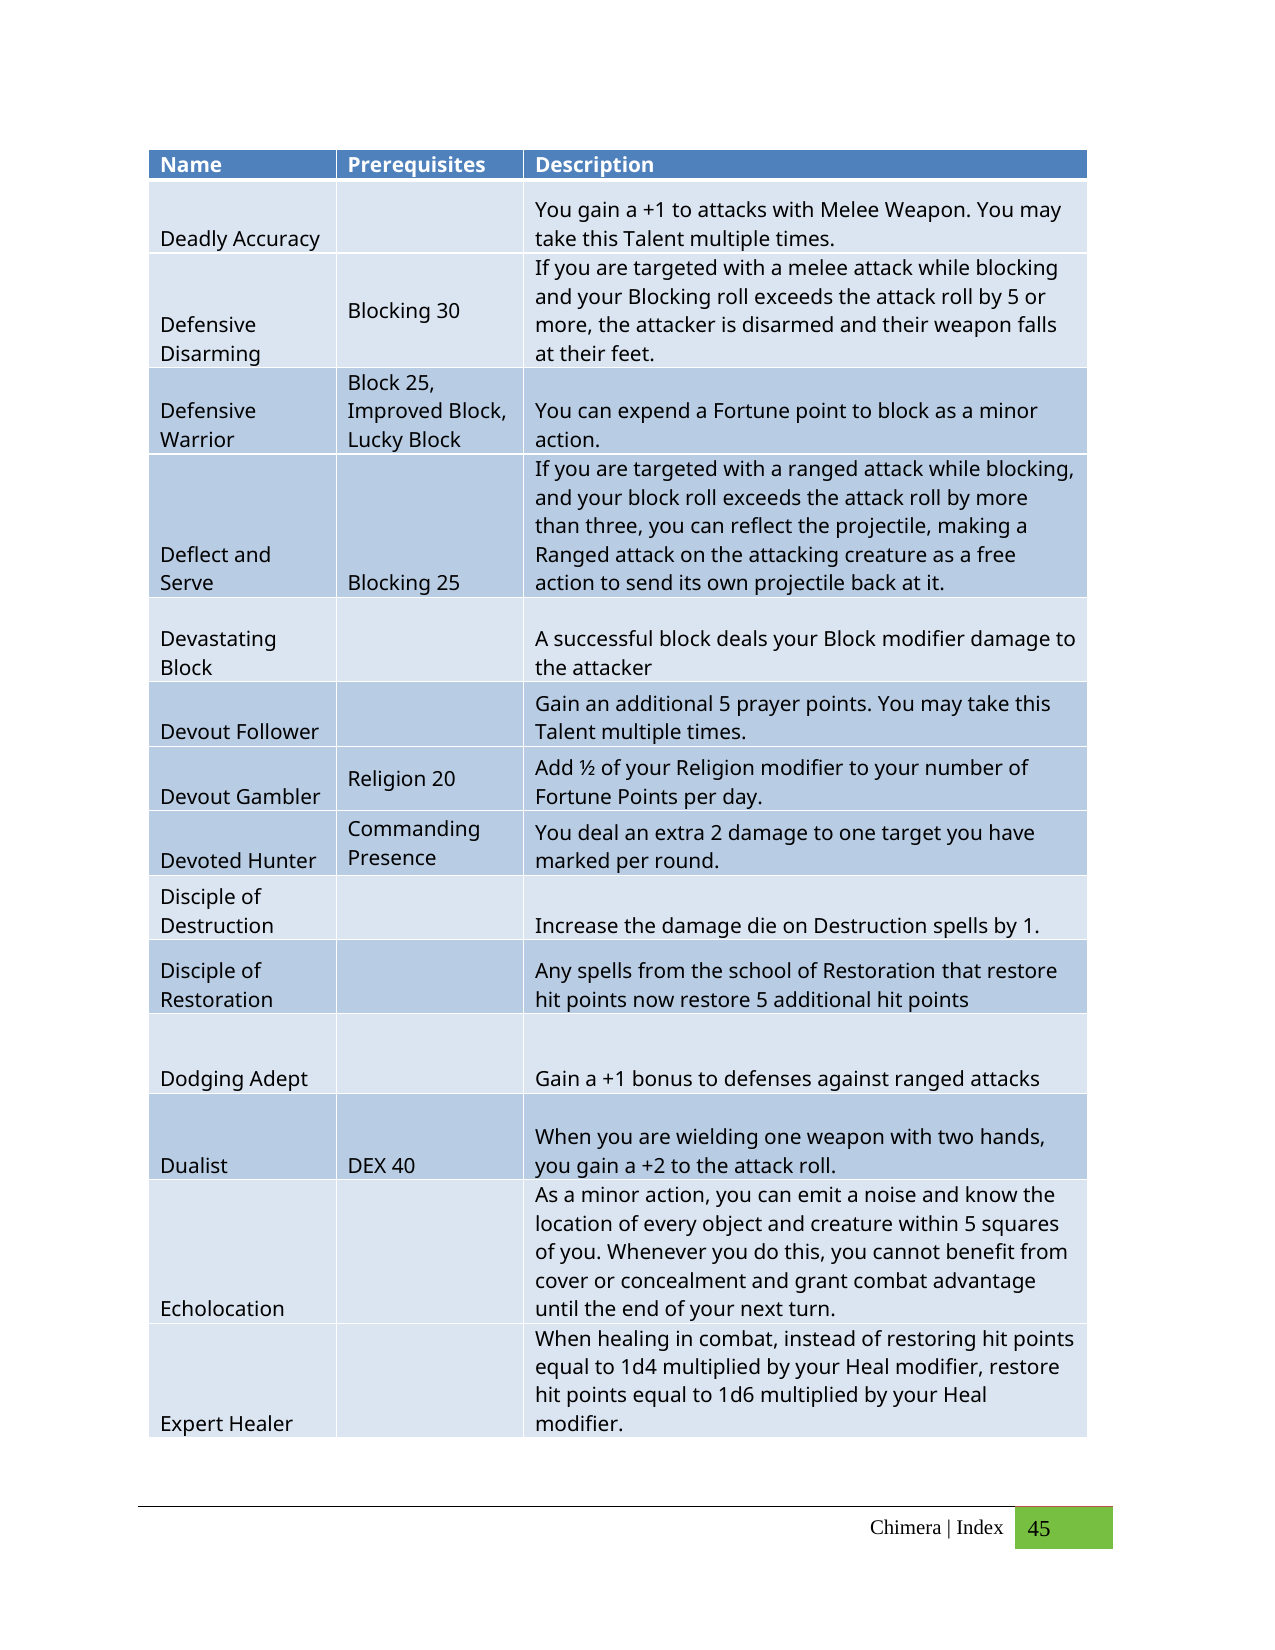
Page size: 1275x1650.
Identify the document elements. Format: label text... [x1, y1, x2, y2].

table_cell Gain a +1 bonus to defenses against ranged attacks [524, 1014, 1087, 1093]
table_cell When you are wielding one weapon with two hands, you gain a +2 to the attack roll. [524, 1094, 1087, 1179]
table_cell [337, 1014, 523, 1093]
table_header Prerequisites [337, 150, 523, 178]
table_cell Disciple of Destruction [149, 876, 336, 939]
table_cell [337, 1324, 523, 1437]
table_cell [337, 876, 523, 939]
table_cell Devout Follower [149, 682, 336, 746]
table_cell [337, 1180, 523, 1323]
table_cell Dodging Adept [149, 1014, 336, 1093]
table_cell [337, 682, 523, 746]
table_cell Any spells from the school of Restoration that restore hit points now restore 5 additional hit points [524, 940, 1087, 1013]
table_header Description [524, 150, 1087, 178]
table_cell As a minor action, you can emit a noise and know the location of every object and creature within 5 squares of you. Whenever you do this, you cannot benefit from cover or concealment and grant combat advantage until the end of your next turn. [524, 1180, 1087, 1323]
table_cell Deflect and Serve [149, 455, 336, 597]
table_cell You deal an extra 2 damage to one target you have marked per round. [524, 811, 1087, 875]
table_cell [337, 598, 523, 681]
table_cell Religion 20 [337, 747, 523, 810]
table_cell Blocking 25 [337, 455, 523, 597]
table_cell Defensive Disarming [149, 254, 336, 367]
table_cell Devastating Block [149, 598, 336, 681]
table_cell Increase the damage die on Destruction spells by 1. [524, 876, 1087, 939]
table_cell Block 25, Improved Block, Lucky Block [337, 368, 523, 453]
table_cell Blocking 30 [337, 254, 523, 367]
table_cell If you are targeted with a melee attack while blocking and your Blocking roll exceeds the attack roll by 5 or more, the attacker is disarmed and their weapon falls at their feet. [524, 254, 1087, 367]
table_cell A successful block deals your Block modifier damage to the attacker [524, 598, 1087, 681]
table_cell Expert Healer [149, 1324, 336, 1437]
table_cell Defensive Warrior [149, 368, 336, 453]
table_cell DEX 40 [337, 1094, 523, 1179]
table_cell Disciple of Restoration [149, 940, 336, 1013]
table_cell Devoted Hunter [149, 811, 336, 875]
table_cell Devout Gambler [149, 747, 336, 810]
table_cell Gain an additional 5 prayer points. You may take this Talent multiple times. [524, 682, 1087, 746]
table_cell When healing in combat, instead of restoring hit points equal to 1d4 multiplied by your Heal modifier, restore hit points equal to 1d6 multiplied by your Heal modifier. [524, 1324, 1087, 1437]
table_cell You gain a +1 to attacks with Melee Weapon. You may take this Talent multiple times. [524, 182, 1087, 252]
table_cell Dualist [149, 1094, 336, 1179]
table_cell Commanding Presence [337, 811, 523, 875]
table_cell Deadly Accuracy [149, 182, 336, 252]
table_cell If you are targeted with a ranged attack while blocking, and your block roll exceeds the attack roll by more than three, you can reflect the projectile, making a Ranged attack on the attacking creature as a free action to send its own projectile back at it. [524, 455, 1087, 597]
table_cell [337, 940, 523, 1013]
table_cell Echolocation [149, 1180, 336, 1323]
table_header Name [149, 150, 336, 178]
table_cell You can expend a Fortune point to block as a minor action. [524, 368, 1087, 453]
table_cell [337, 182, 523, 252]
table_cell Add ½ of your Religion modifier to your number of Fortune Points per day. [524, 747, 1087, 810]
